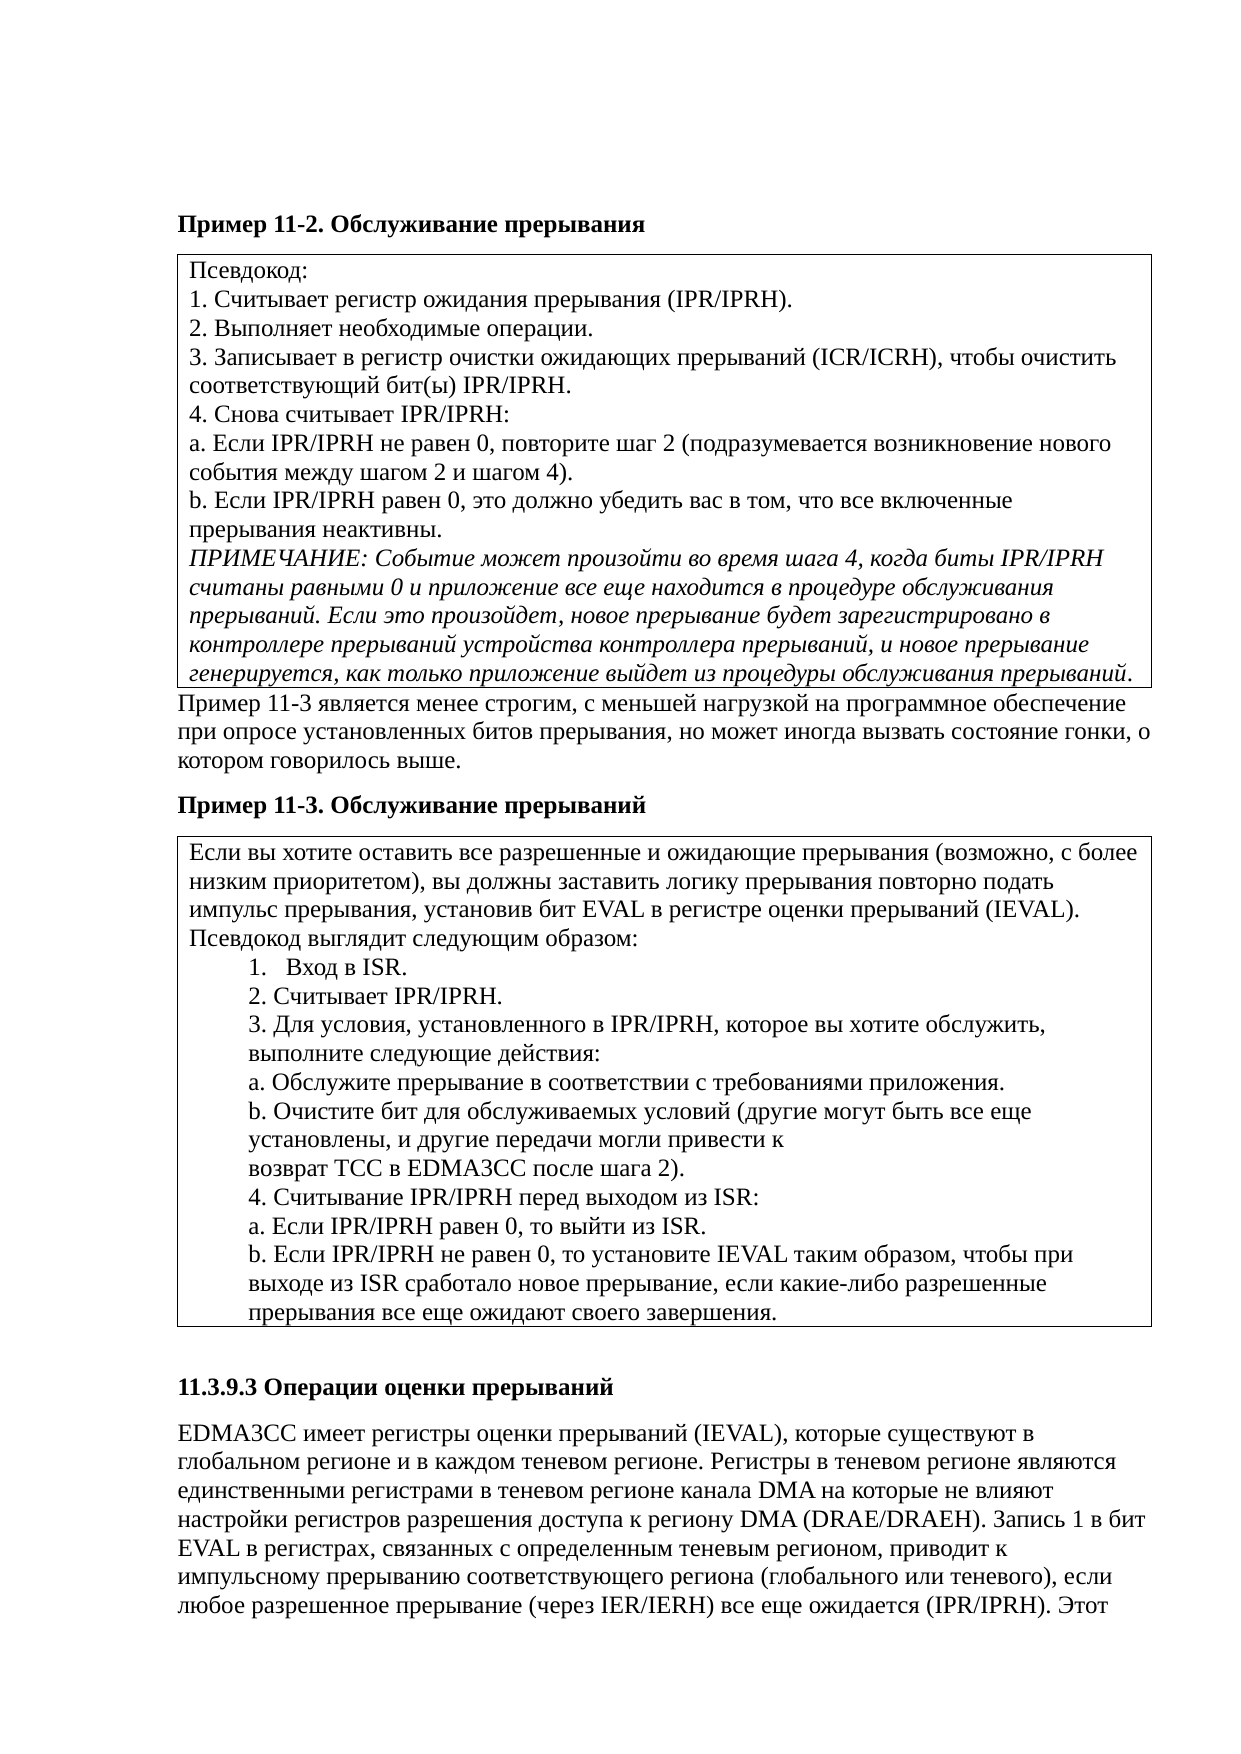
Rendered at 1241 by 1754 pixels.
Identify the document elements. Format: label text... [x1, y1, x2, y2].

text Пример 11-3. Обслуживание прерываний [177, 791, 1152, 819]
table_header Если вы хотите оставить все разрешенные и ожидающие прерывания (возможно, с более низким приоритетом), вы должны заставить логику прерывания повторно подать импульс прерывания, установив бит EVAL в регистре оценки прерываний (IEVAL). Псевдокод выглядит следующим образом: Вход в ISR. 2. Считывает IPR/IPRH. 3. Для условия, установленного в IPR/IPRH, которое вы хотите обслужить, выполните следующие действия: a. Обслужите прерывание в соответствии с требованиями приложения. b. Очистите бит для обслуживаемых условий (другие могут быть все еще установлены, и другие передачи могли привести к возврат TCC в EDMA3CC после шага 2). 4. Считывание IPR/IPRH перед выходом из ISR: a. Если IPR/IPRH равен 0, то выйти из ISR. b. Если IPR/IPRH не равен 0, то установите IEVAL таким образом, чтобы при выходе из ISR сработало новое прерывание, если какие-либо разрешенные прерывания все еще ожидают своего завершения. [178, 837, 1151, 1326]
text Пример 11-2. Обслуживание прерывания [177, 209, 1152, 238]
table_header Псевдокод: 1. Считывает регистр ожидания прерывания (IPR/IPRH). 2. Выполняет необходимые операции. 3. Записывает в регистр очистки ожидающих прерываний (ICR/ICRH), чтобы очистить соответствующий бит(ы) IPR/IPRH. 4. Снова считывает IPR/IPRH: a. Если IPR/IPRH не равен 0, повторите шаг 2 (подразумевается возникновение нового события между шагом 2 и шагом 4). b. Если IPR/IPRH равен 0, это должно убедить вас в том, что все включенные прерывания неактивны. ПРИМЕЧАНИЕ: Событие может произойти во время шага 4, когда биты IPR/IPRH считаны равными 0 и приложение все еще находится в процедуре обслуживания прерываний. Если это произойдет, новое прерывание будет зарегистрировано в контроллере прерываний устройства контроллера прерываний, и новое прерывание генерируется, как только приложение выйдет из процедуры обслуживания прерываний. [178, 255, 1151, 687]
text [177, 1418, 1152, 1619]
text Пример 11-3 является менее строгим, с меньшей нагрузкой на программное обеспечение при опросе установленных битов прерывания, но может иногда вызвать состояние гонки, о котором говорилось выше. [177, 688, 1152, 774]
text 11.3.9.3 Операции оценки прерываний [177, 1372, 1152, 1401]
